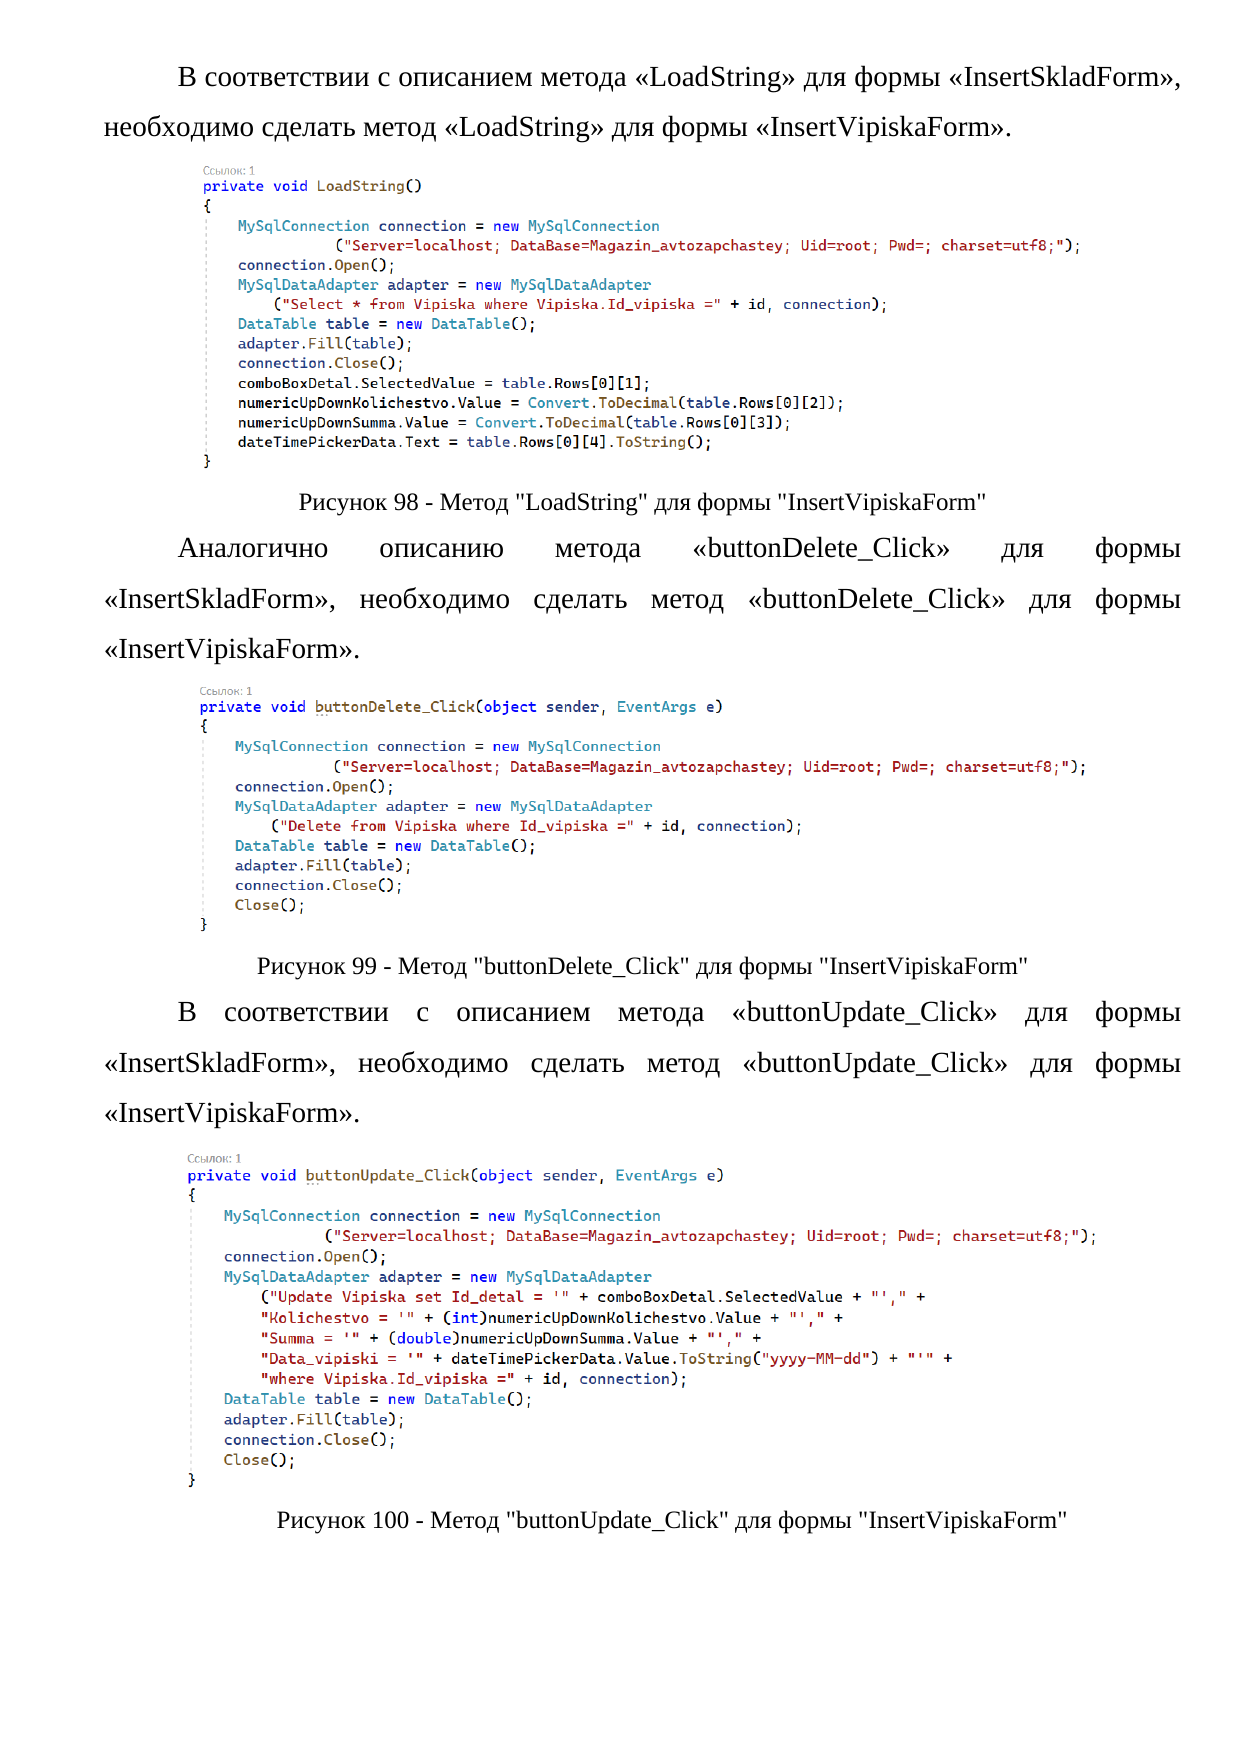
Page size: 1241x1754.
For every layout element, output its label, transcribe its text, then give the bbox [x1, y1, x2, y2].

picture [184, 1145, 1100, 1492]
picture [198, 159, 1087, 473]
text В соответствии с описанием метода «buttonUpdate_Click» для формы «InsertSkladForm», необходимо сделать метод «buttonUpdate_Click» для формы «InsertVipiskaForm». [103, 994, 1181, 1128]
text Аналогично описанию метода «buttonDelete_Click» для формы «InsertSkladForm», необходимо сделать метод «buttonDelete_Click» для формы «InsertVipiskaForm». [103, 530, 1181, 664]
text В соответствии с описанием метода «LoadString» для формы «InsertSkladForm», необходимо сделать метод «LoadString» для формы «InsertVipiskaForm». [103, 59, 1181, 143]
text Рисунок 99 - Метод "buttonDelete_Click" для формы "InsertVipiskaForm" [103, 951, 1181, 980]
text Рисунок 98 - Метод "LoadString" для формы "InsertVipiskaForm" [103, 487, 1181, 516]
text Рисунок 100 - Метод "buttonUpdate_Click" для формы "InsertVipiskaForm" [103, 1506, 1181, 1534]
picture [194, 681, 1091, 937]
